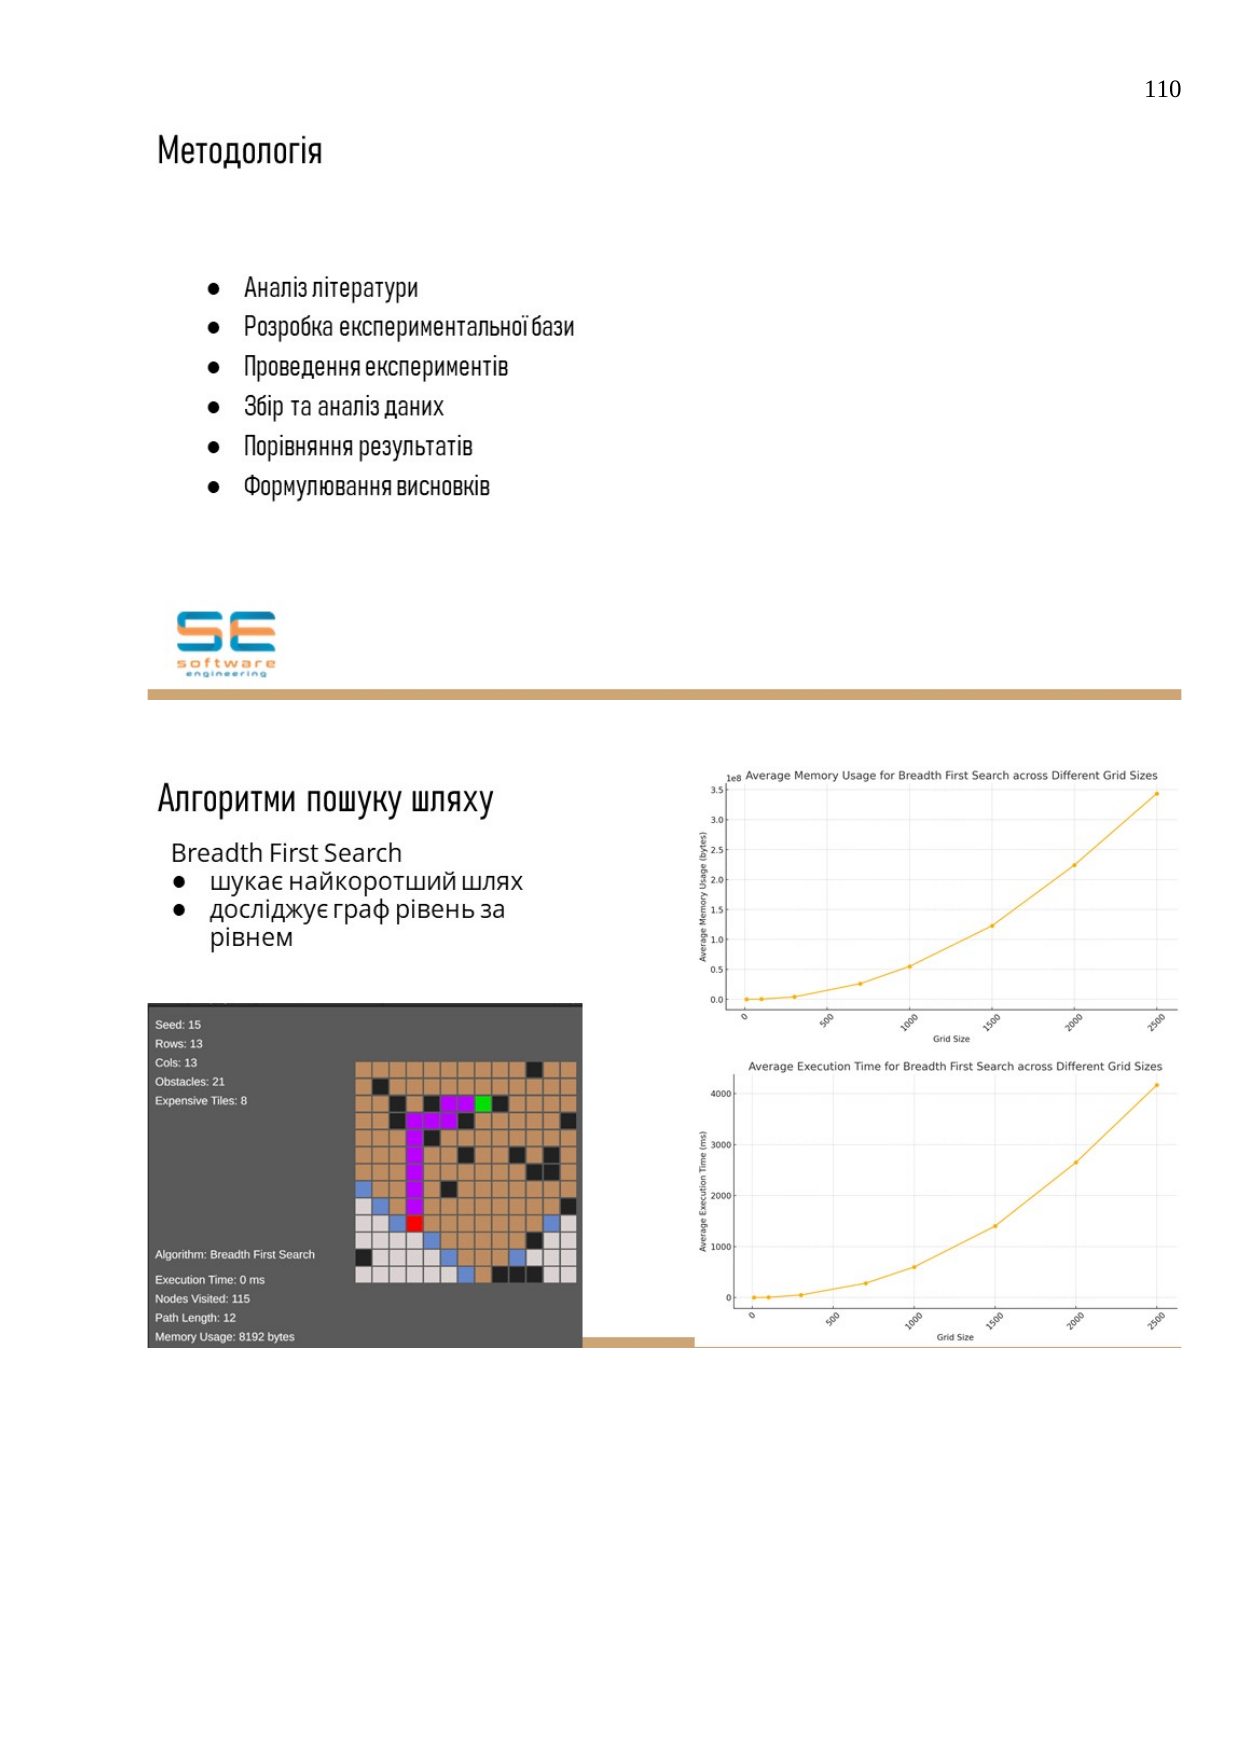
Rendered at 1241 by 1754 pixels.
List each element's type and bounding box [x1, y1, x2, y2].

picture [147, 118, 1182, 700]
picture [147, 766, 1182, 1348]
